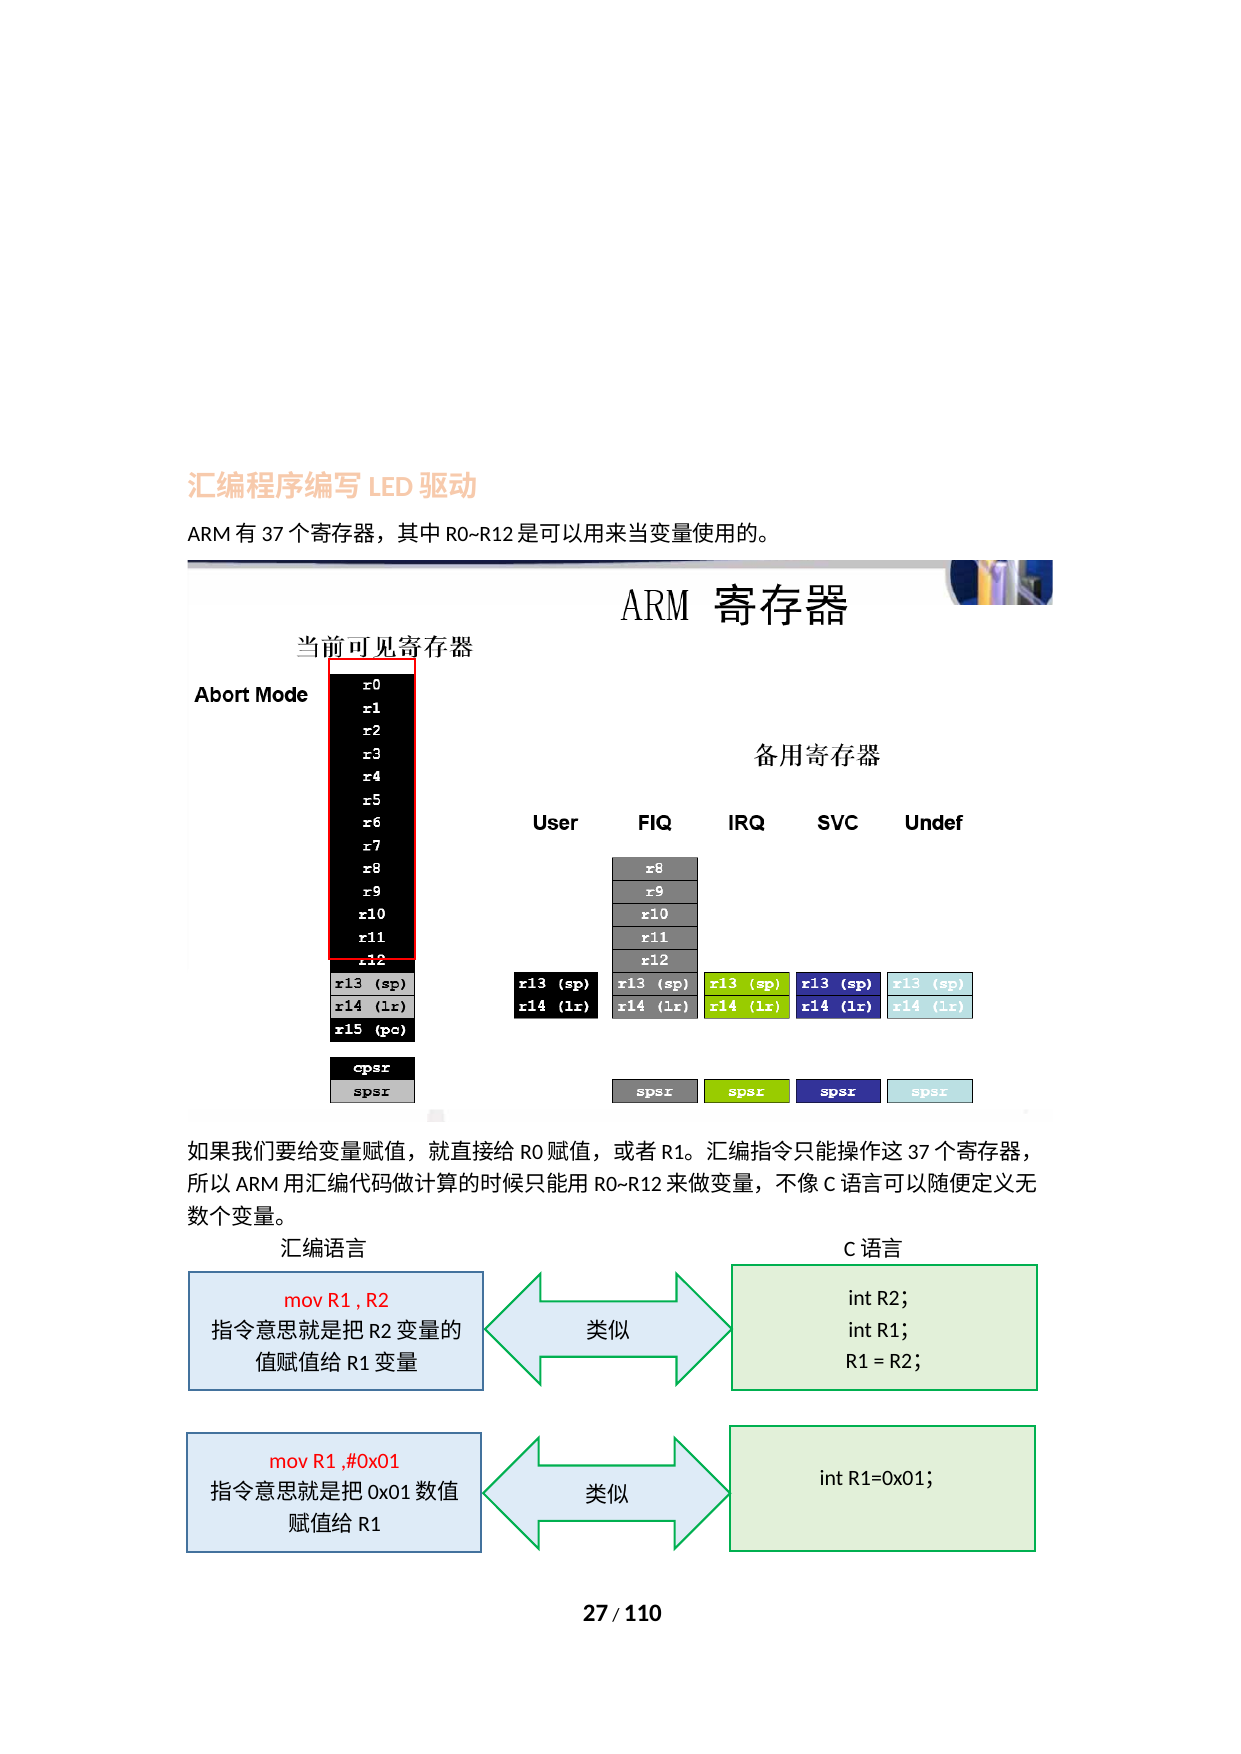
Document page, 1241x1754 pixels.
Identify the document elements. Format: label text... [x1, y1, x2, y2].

text 汇编程序编写LED驱动 [187, 451, 1053, 516]
text 如果我们要给变量赋值，就直接给R0赋值，或者R1。汇编指令只能操作这37个寄存器，所以ARM用汇编代码做计算的时候只能用R0~R12来做变量，不像C语言可以随便定义无数个变量。 [187, 1133, 1053, 1231]
text ARM有37个寄存器，其中R0~R12是可以用来当变量使用的。 [187, 516, 1053, 548]
picture [187, 560, 1053, 1122]
text 汇编语言 C语言 [187, 1231, 1053, 1263]
